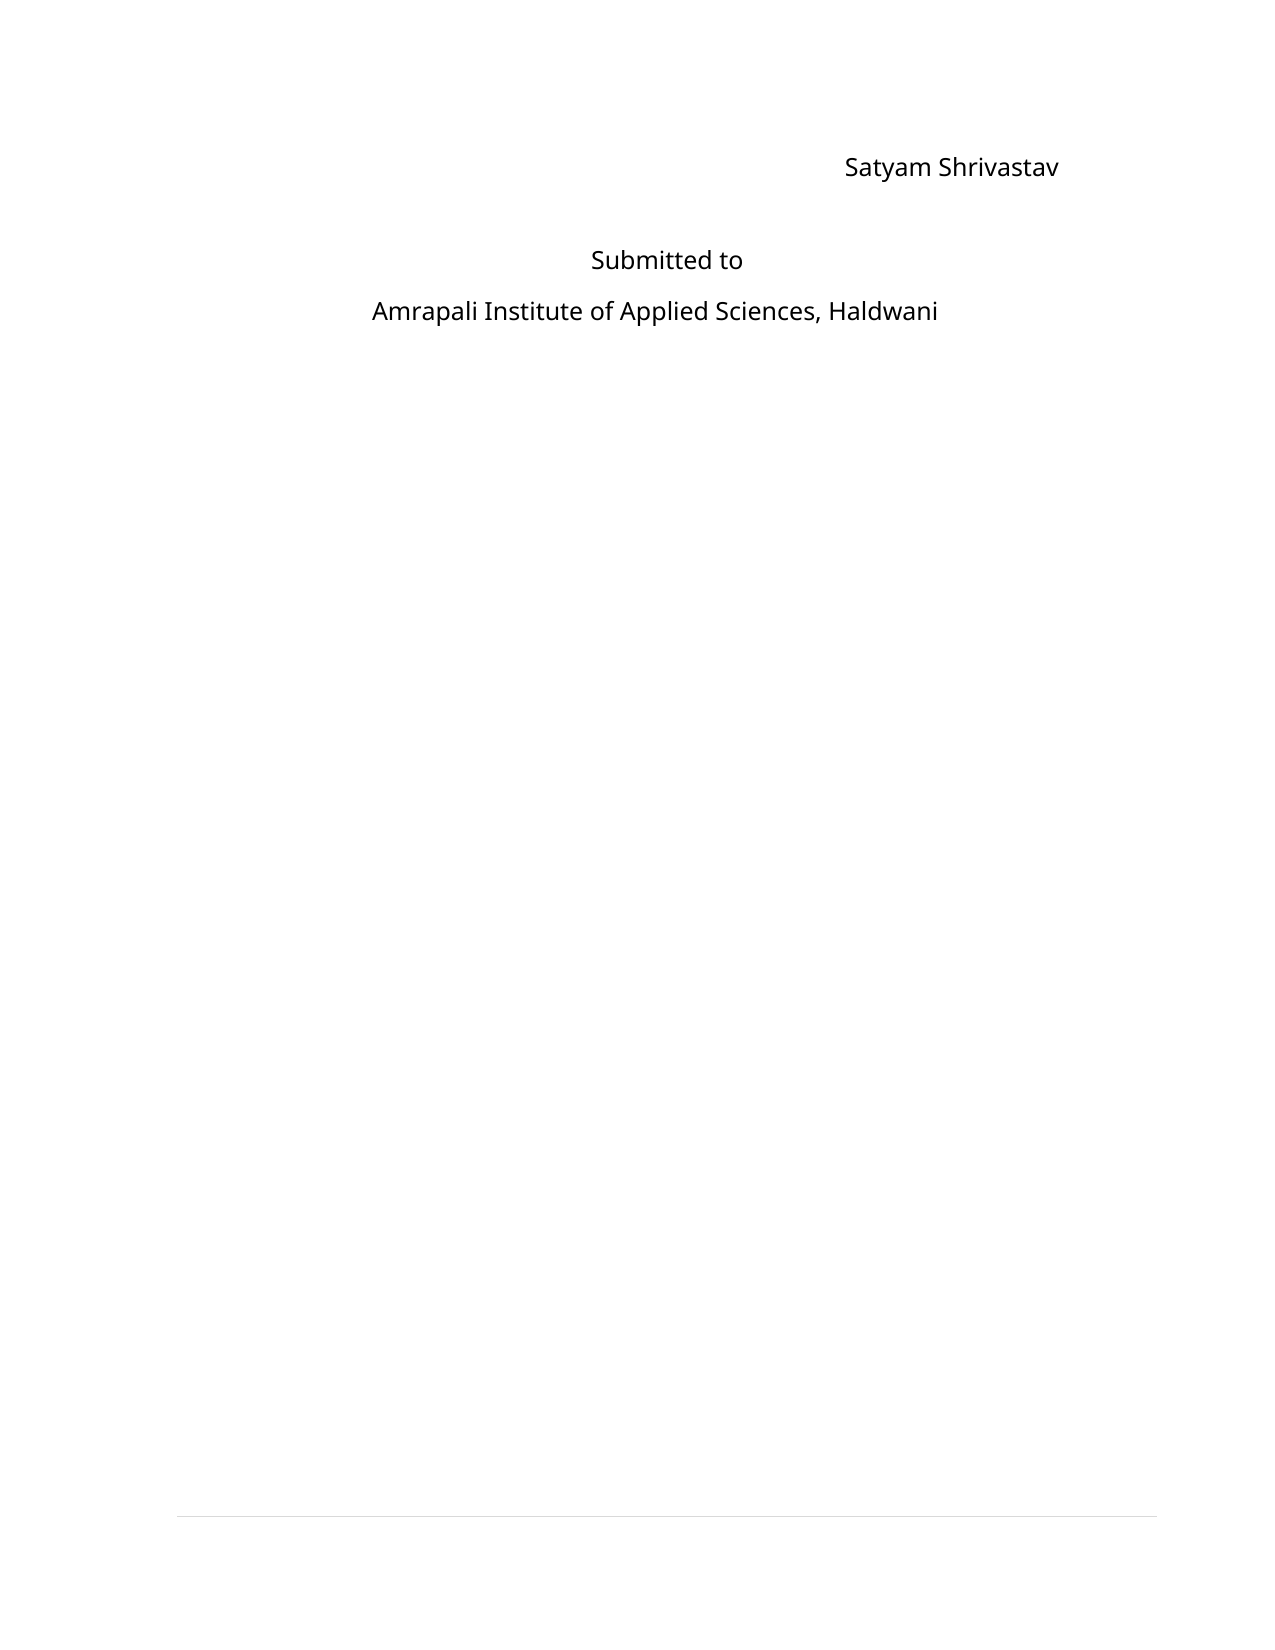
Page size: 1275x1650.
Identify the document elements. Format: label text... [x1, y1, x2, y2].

text Amrapali Institute of Applied Sciences, Haldwani [177, 294, 1157, 328]
text Submitted to [177, 243, 1157, 277]
text Satyam Shrivastav [177, 150, 1157, 184]
